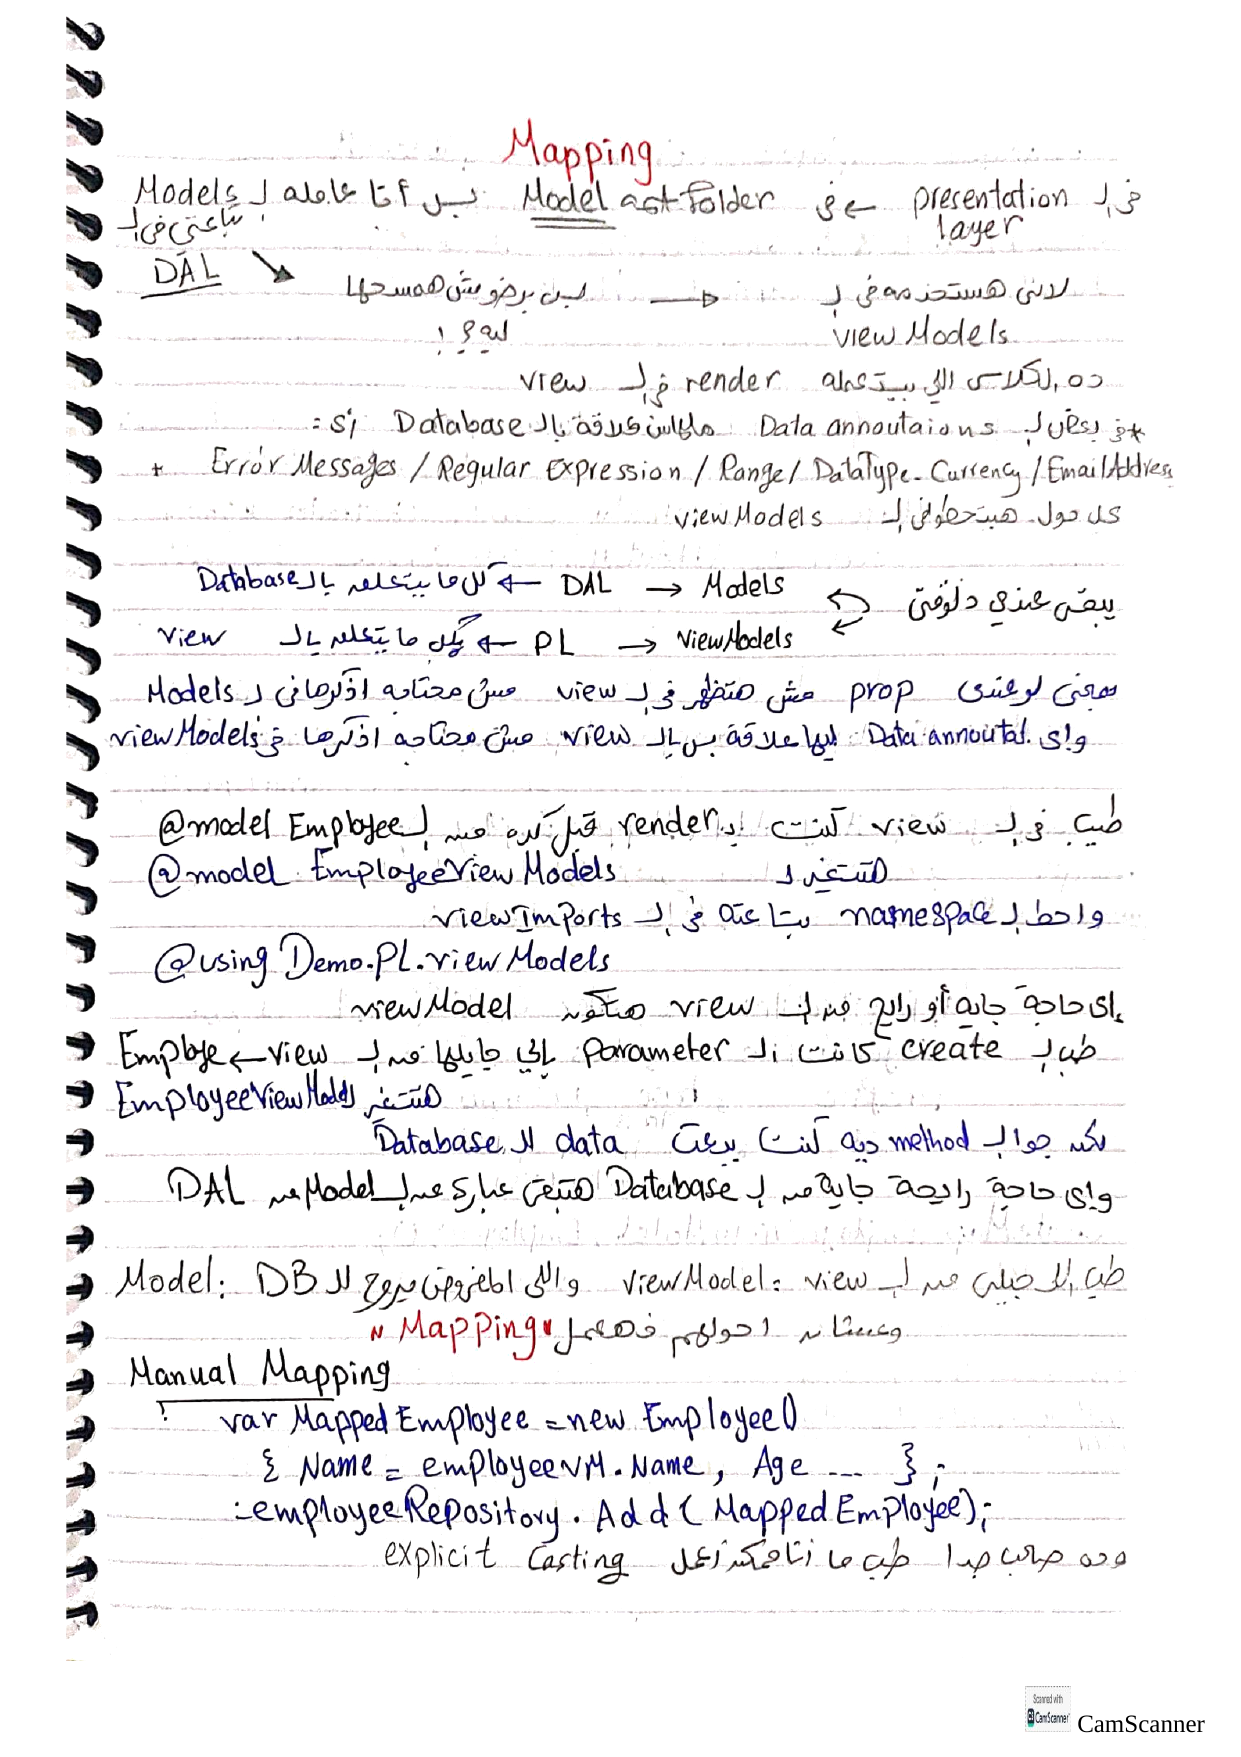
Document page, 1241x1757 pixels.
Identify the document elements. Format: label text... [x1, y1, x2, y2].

text CamScanner [1025, 1686, 1215, 1737]
picture [1025, 1686, 1071, 1732]
picture [66, 0, 1174, 1661]
